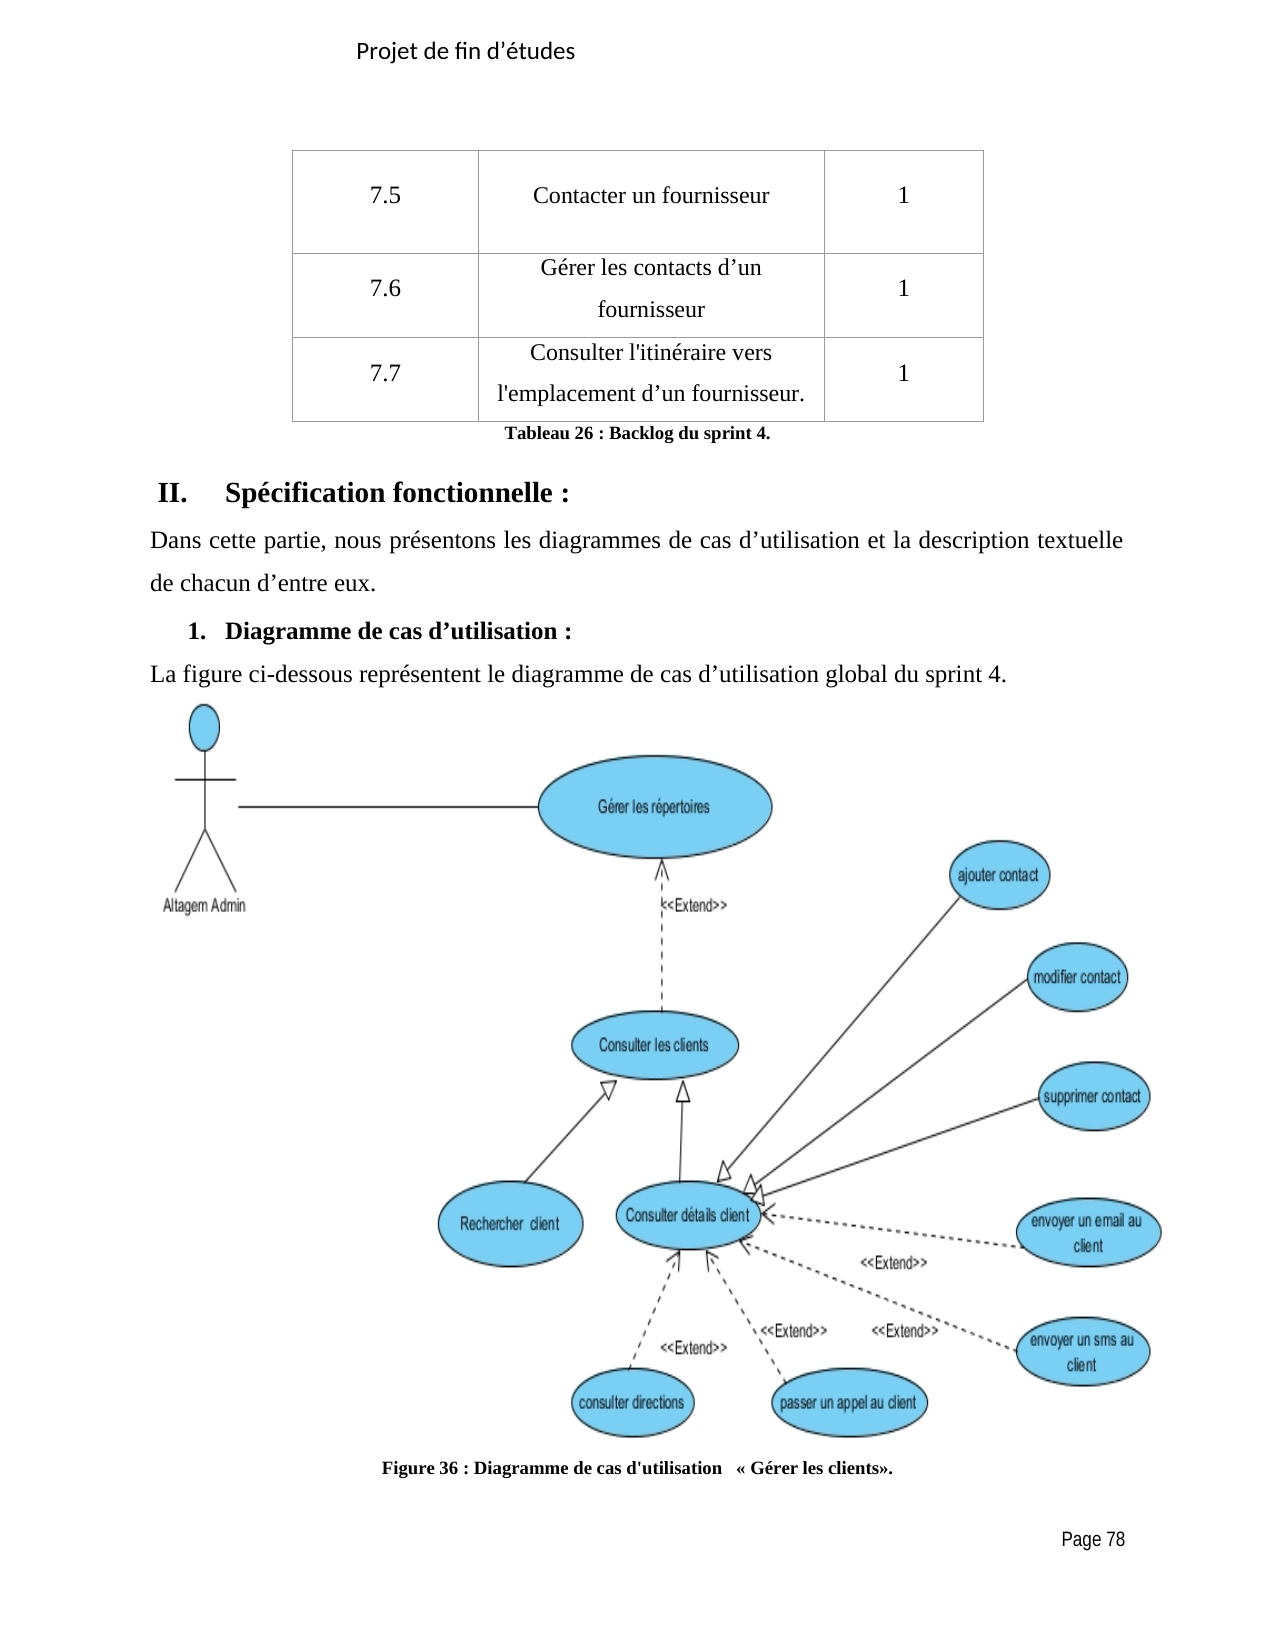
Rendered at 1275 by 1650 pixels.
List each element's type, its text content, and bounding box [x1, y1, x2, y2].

subtitle Spécification fonctionnelle : [187, 475, 1125, 509]
table_cell Contacter un fournisseur [479, 151, 824, 252]
text Tableau 26 : Backlog du sprint 4. [150, 422, 1125, 443]
table_cell 1 [825, 254, 983, 337]
table_cell 7.5 [293, 151, 478, 252]
text La figure ci-dessous représentent le diagramme de cas d’utilisation global du sprint 4. [150, 659, 1125, 688]
table_cell 7.7 [293, 338, 478, 421]
table_cell 1 [825, 338, 983, 421]
text Figure 36 : Diagramme de cas d'utilisation « Gérer les clients». [150, 1457, 1125, 1479]
subtitle Diagramme de cas d’utilisation : [187, 616, 1125, 644]
picture [150, 702, 1164, 1443]
text Dans cette partie, nous présentons les diagrammes de cas d’utilisation et la description textuelle de chacun d’entre eux. [150, 525, 1125, 597]
table_cell 1 [825, 151, 983, 252]
table_cell Gérer les contacts d’un fournisseur [479, 254, 824, 337]
table_cell Consulter l'itinéraire vers l'emplacement d’un fournisseur. [479, 338, 824, 421]
table_cell 7.6 [293, 254, 478, 337]
